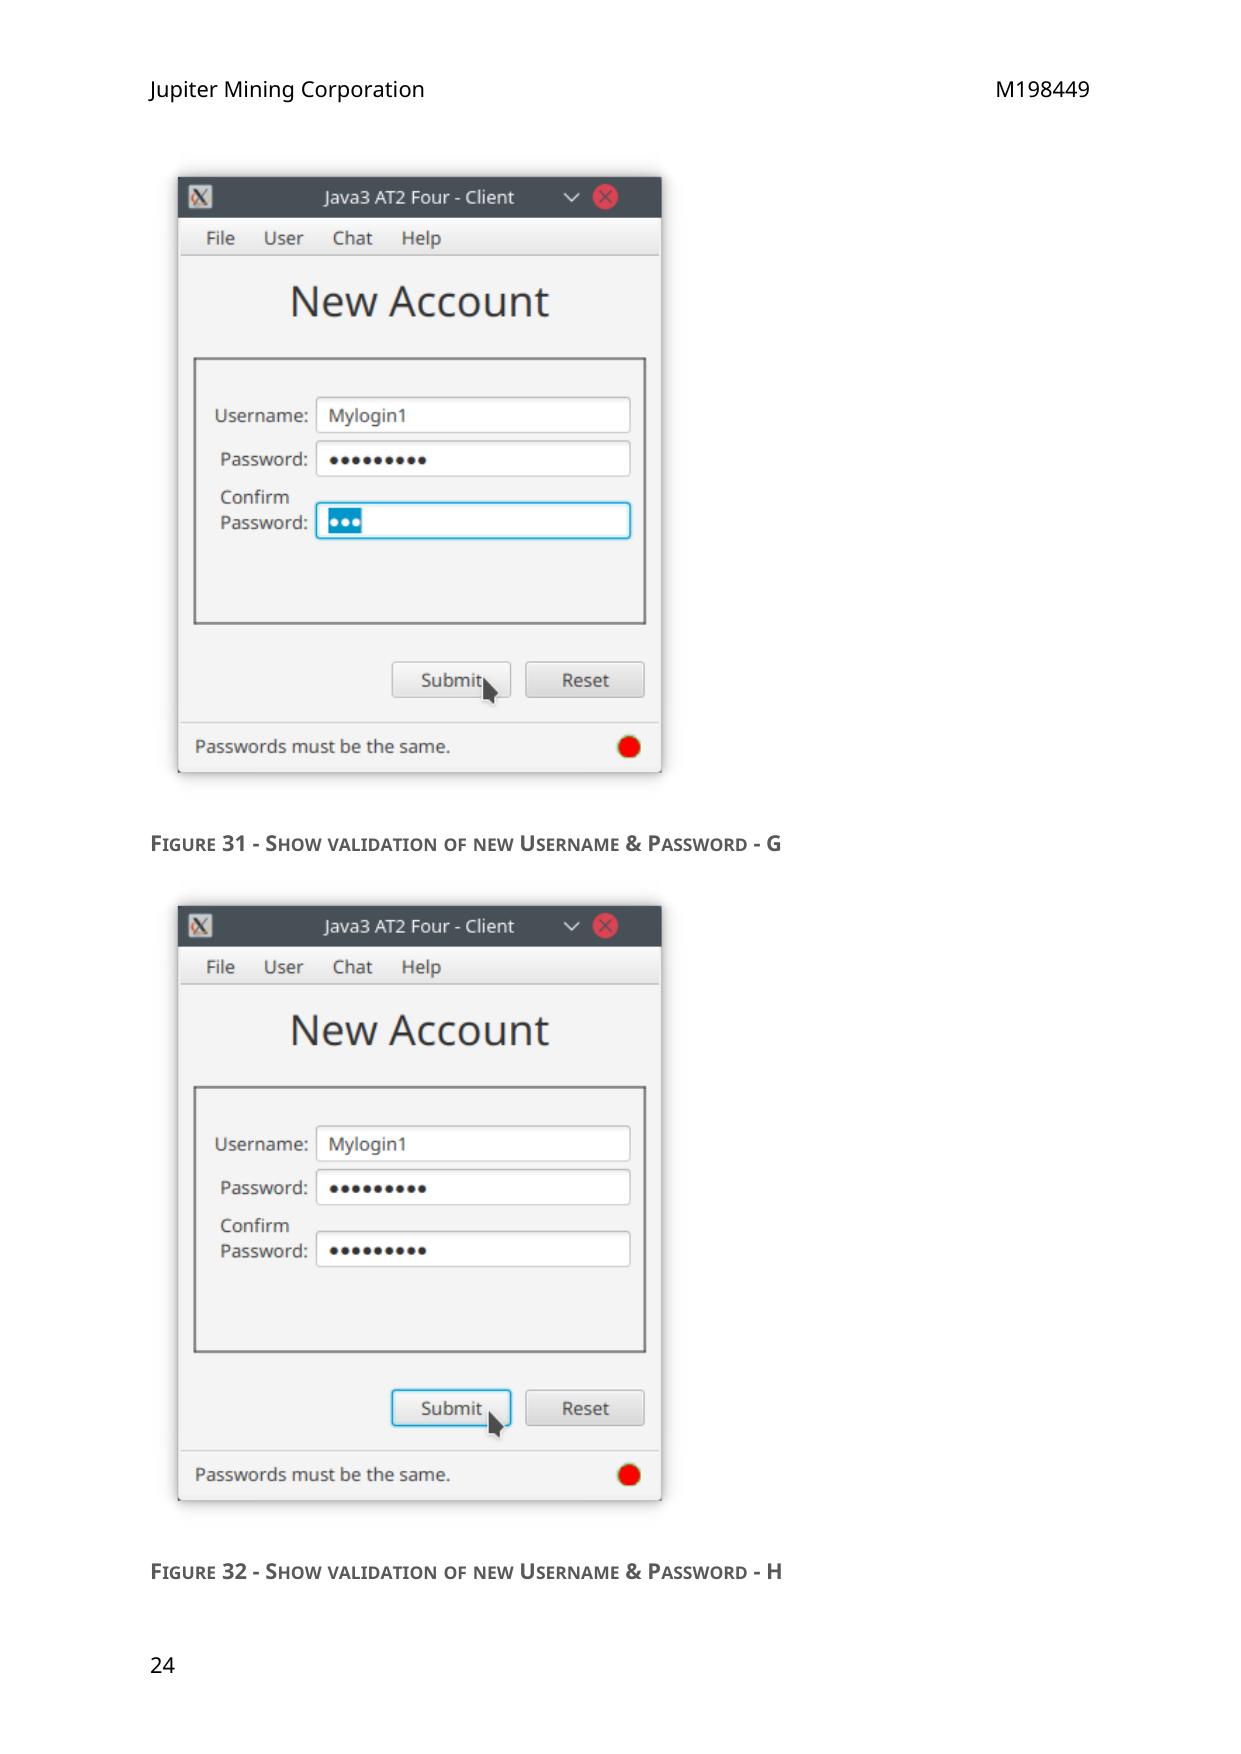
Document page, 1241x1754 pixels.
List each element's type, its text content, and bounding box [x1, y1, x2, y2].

picture [150, 150, 690, 801]
picture [150, 878, 690, 1529]
